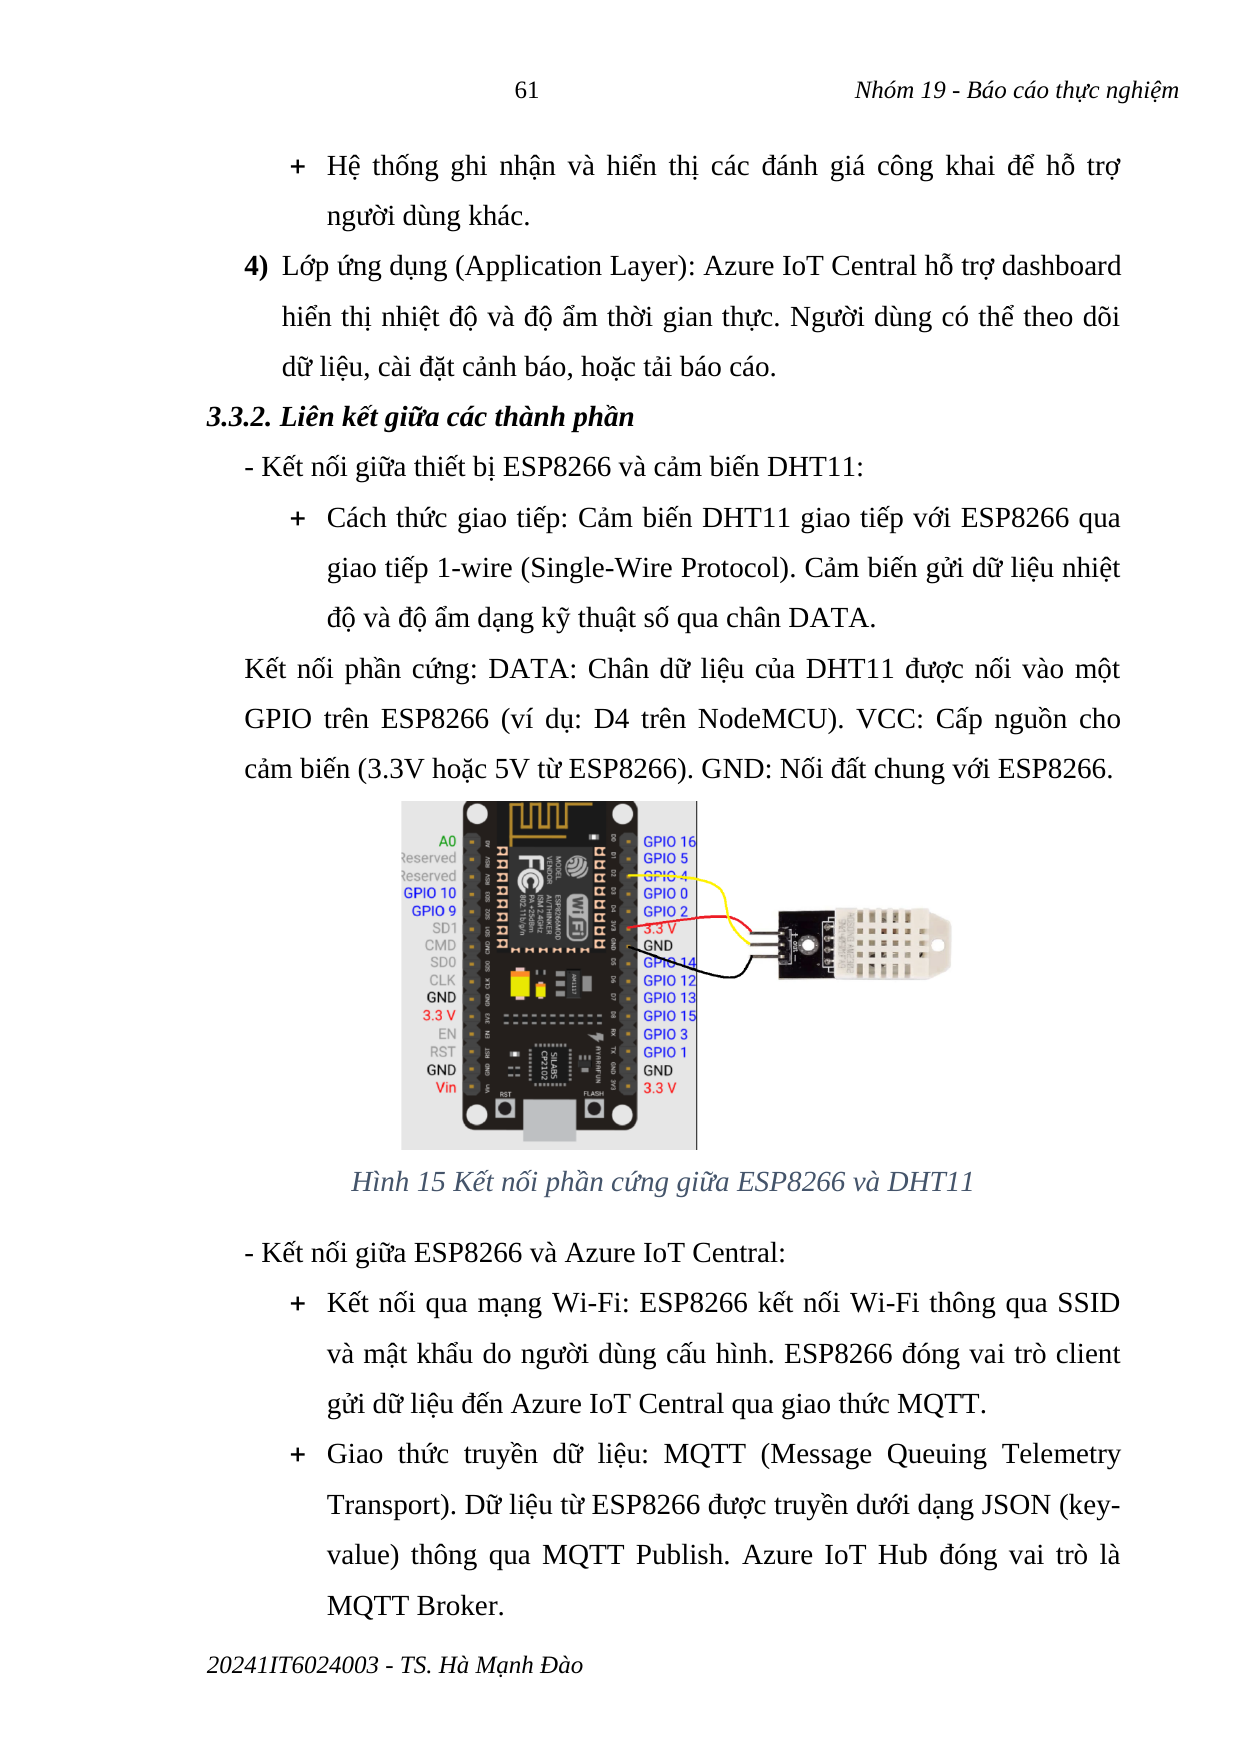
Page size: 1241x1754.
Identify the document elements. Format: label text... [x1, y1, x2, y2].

list Hệ thống ghi nhận và hiển thị các đánh giá công khai để hỗ trợ người dùng khác. [289, 148, 1122, 232]
picture [401, 801, 1010, 1150]
text Hình 15 Kết nối phần cứng giữa ESP8266 và DHT11 [207, 1164, 1122, 1198]
list - Kết nối giữa ESP8266 và Azure IoT Central: [244, 1235, 1122, 1269]
subtitle 3.3.2. Liên kết giữa các thành phần [207, 399, 1122, 433]
list Kết nối phần cứng: DATA: Chân dữ liệu của DHT11 được nối vào một GPIO trên ESP8266 (ví dụ: D4 trên NodeMCU). VCC: Cấp nguồn cho cảm biến (3.3V hoặc 5V từ ESP8266). GND: Nối đất chung với ESP8266. [244, 651, 1122, 785]
list Giao thức truyền dữ liệu: MQTT (Message Queuing Telemetry Transport). Dữ liệu từ ESP8266 được truyền dưới dạng JSON (key-value) thông qua MQTT Publish. Azure IoT Hub đóng vai trò là MQTT Broker. [289, 1437, 1122, 1621]
list - Kết nối giữa thiết bị ESP8266 và cảm biến DHT11: [244, 449, 1122, 483]
list Lớp ứng dụng (Application Layer): Azure IoT Central hỗ trợ dashboard hiển thị nhiệt độ và độ ẩm thời gian thực. Người dùng có thể theo dõi dữ liệu, cài đặt cảnh báo, hoặc tải báo cáo. [244, 248, 1122, 382]
list Kết nối qua mạng Wi-Fi: ESP8266 kết nối Wi-Fi thông qua SSID và mật khẩu do người dùng cấu hình. ESP8266 đóng vai trò client gửi dữ liệu đến Azure IoT Central qua giao thức MQTT. [289, 1286, 1122, 1420]
list Cách thức giao tiếp: Cảm biến DHT11 giao tiếp với ESP8266 qua giao tiếp 1-wire (Single-Wire Protocol). Cảm biến gửi dữ liệu nhiệt độ và độ ẩm dạng kỹ thuật số qua chân DATA. [289, 500, 1122, 634]
